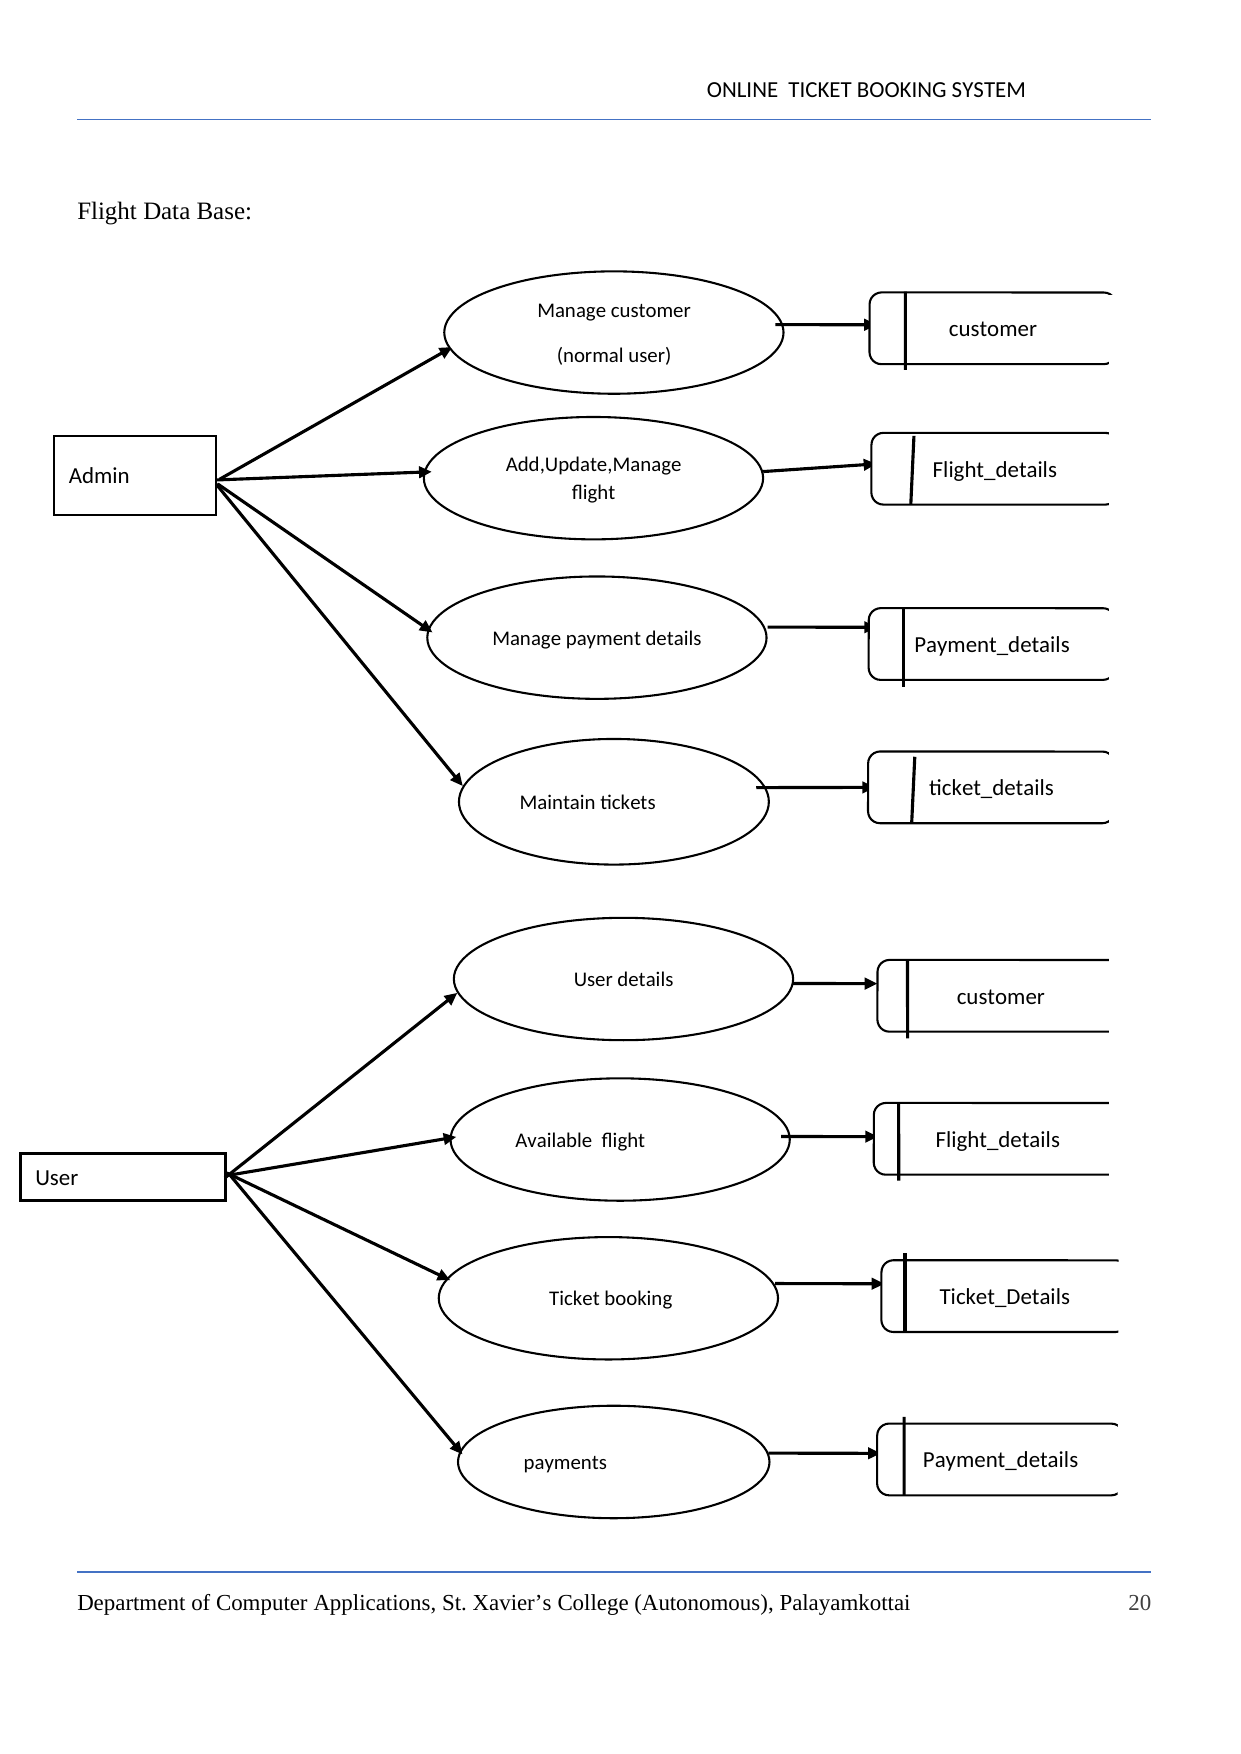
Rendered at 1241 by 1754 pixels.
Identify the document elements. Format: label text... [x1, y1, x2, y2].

text Flight Data Base: [77, 196, 1151, 225]
